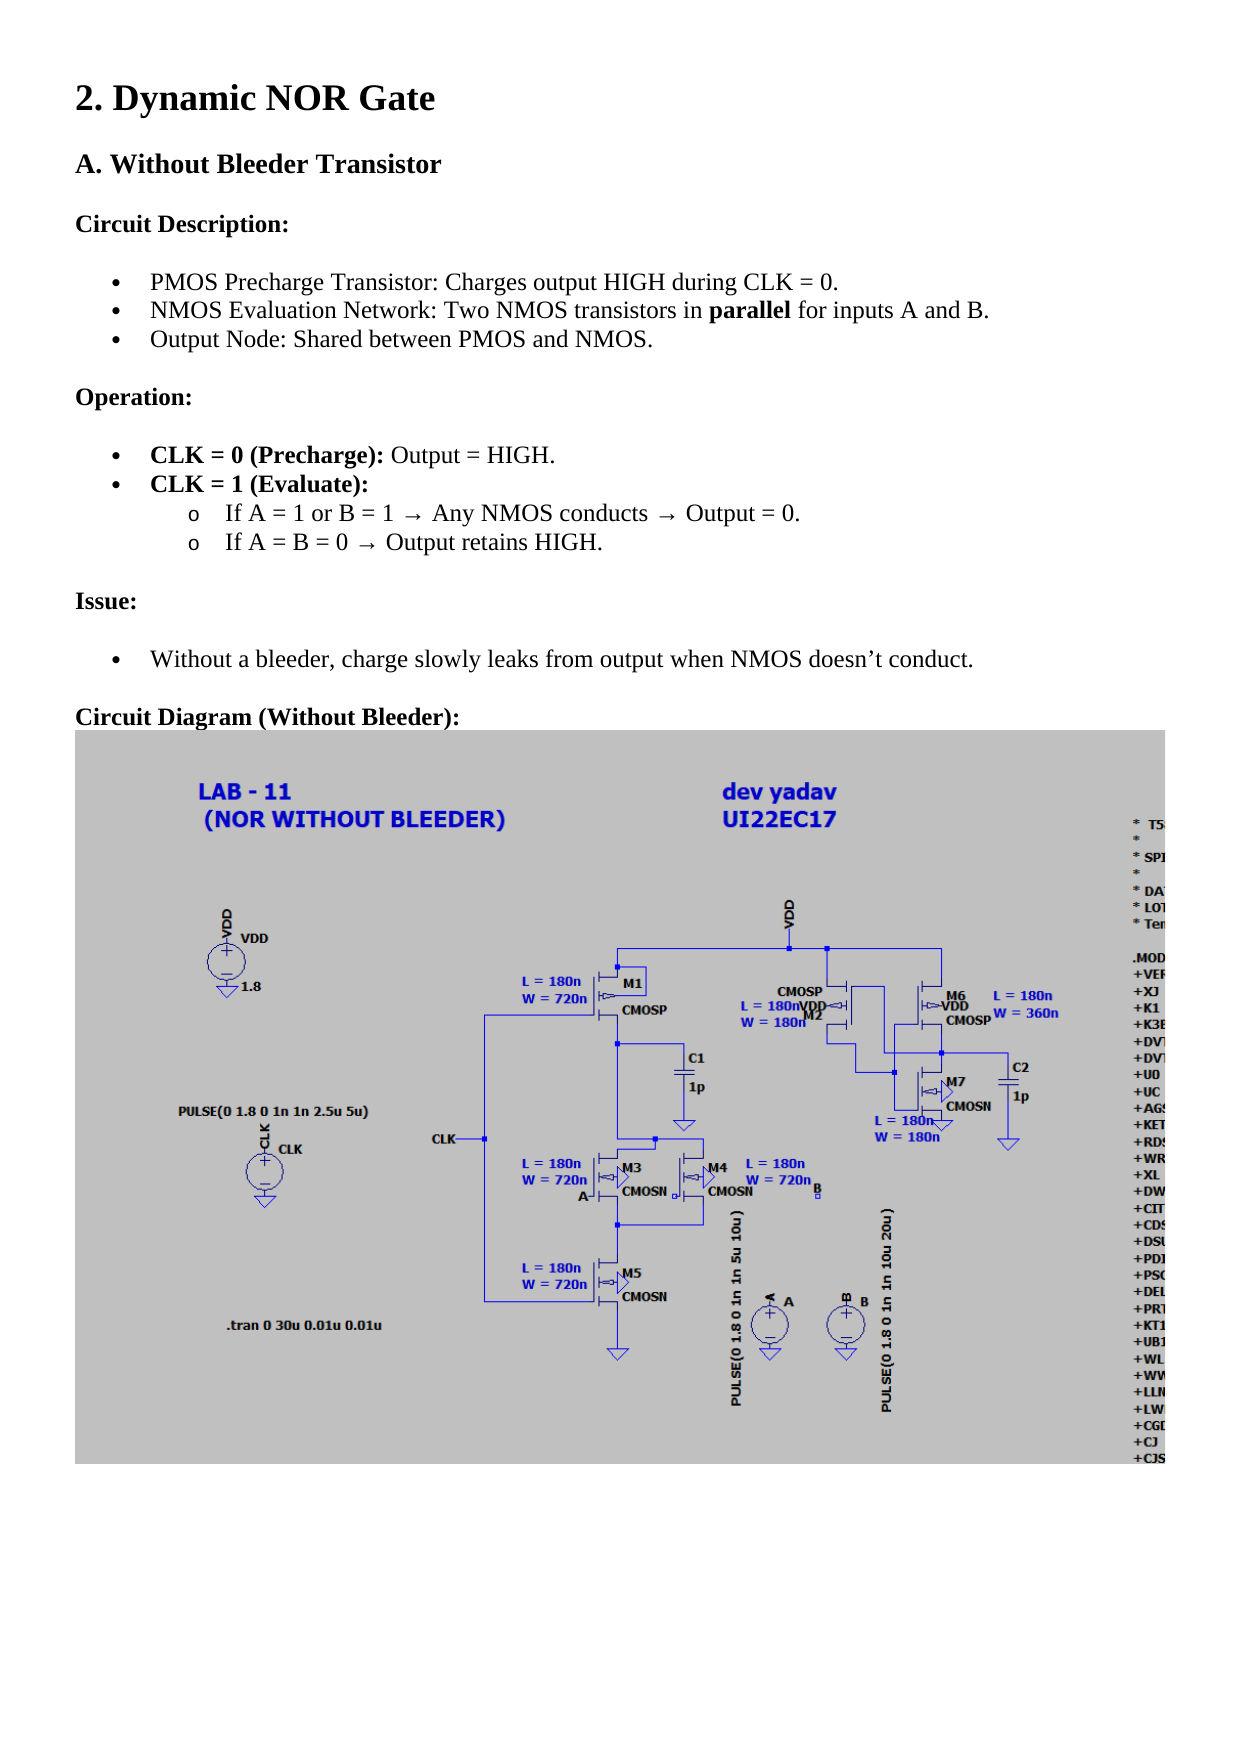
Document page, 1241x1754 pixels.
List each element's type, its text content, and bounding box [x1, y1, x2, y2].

text Circuit Diagram (Without Bleeder): [75, 702, 1165, 730]
text Circuit Description: [75, 209, 1165, 238]
list If A = 1 or B = 1 → Any NMOS conducts → Output = 0. [187, 498, 1165, 527]
list Output Node: Shared between PMOS and NMOS. [112, 324, 1165, 353]
list Without a bleeder, charge slowly leaks from output when NMOS doesn’t conduct. [112, 644, 1165, 673]
list CLK = 0 (Precharge): Output = HIGH. [112, 440, 1165, 469]
list NMOS Evaluation Network: Two NMOS transistors in parallel for inputs A and B. [112, 296, 1165, 324]
list CLK = 1 (Evaluate): [112, 469, 1165, 498]
list If A = B = 0 → Output retains HIGH. [187, 527, 1165, 557]
text A. Without Bleeder Transistor [75, 147, 1165, 180]
picture [75, 730, 1166, 1464]
text 2. Dynamic NOR Gate [75, 75, 1165, 118]
text Issue: [75, 586, 1165, 615]
list PMOS Precharge Transistor: Charges output HIGH during CLK = 0. [112, 267, 1165, 296]
text Operation: [75, 382, 1165, 411]
